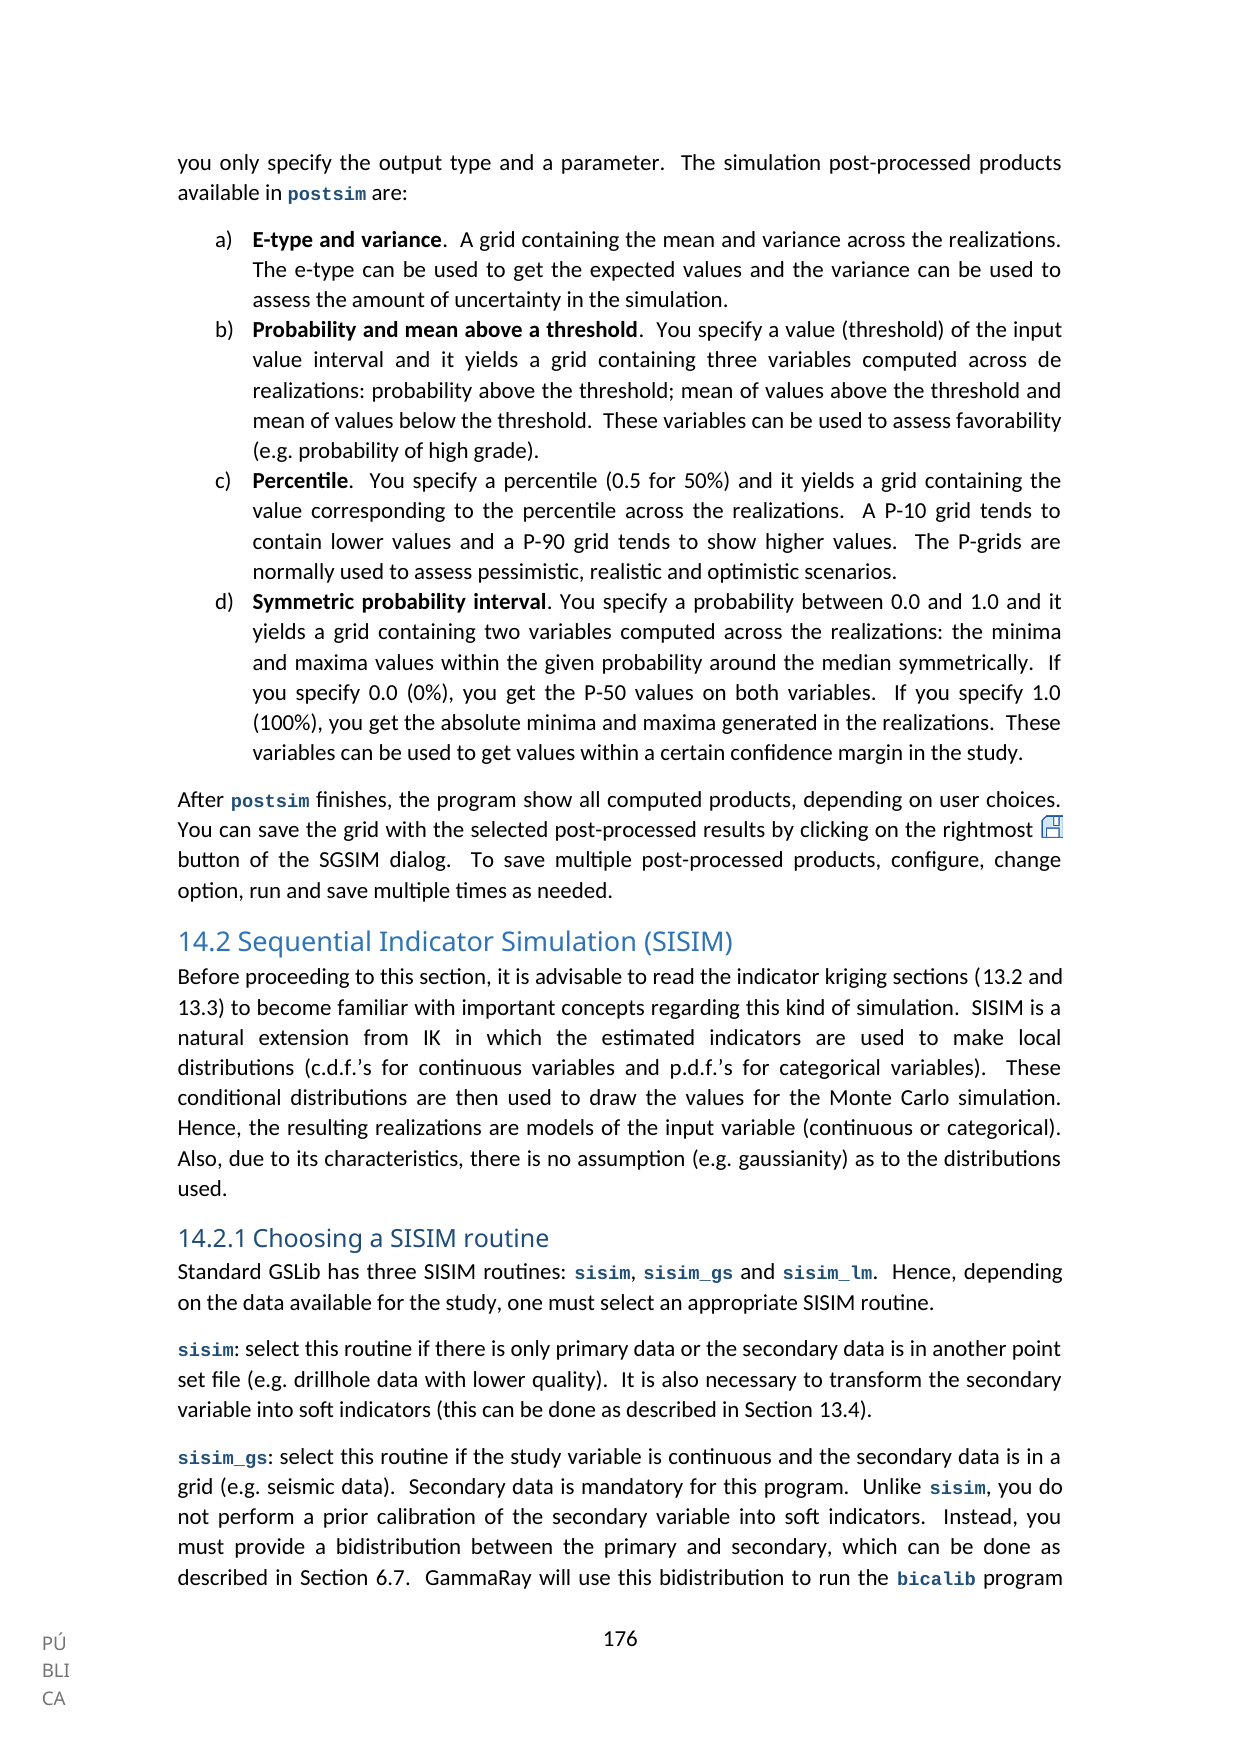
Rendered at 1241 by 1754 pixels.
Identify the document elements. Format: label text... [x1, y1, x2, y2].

text Before proceeding to this section, it is advisable to read the indicator kriging sections (13.2 and 13.3) to become familiar with important concepts regarding this kind of simulation. SISIM is a natural extension from IK in which the estimated indicators are used to make local distributions (c.d.f.’s for continuous variables and p.d.f.’s for categorical variables). These conditional distributions are then used to draw the values for the Monte Carlo simulation. Hence, the resulting realizations are models of the input variable (continuous or categorical). Also, due to its characteristics, there is no assumption (e.g. gaussianity) as to the distributions used. [177, 962, 1063, 1202]
picture [1041, 815, 1063, 838]
subtitle Sequential Indicator Simulation (SISIM) [177, 923, 1063, 959]
text After postsim finishes, the program show all computed products, depending on user choices. You can save the grid with the selected post-processed results by clicking on the rightmost button of the SGSIM dialog. To save multiple post-processed products, configure, change option, run and save multiple times as needed. [177, 785, 1063, 904]
list Symmetric probability interval. You specify a probability between 0.0 and 1.0 and it yields a grid containing two variables computed across the realizations: the minima and maxima values within the given probability around the median symmetrically. If you specify 0.0 (0%), you get the P-50 values on both variables. If you specify 1.0 (100%), you get the absolute minima and maxima generated in the realizations. These variables can be used to get values within a certain confidence margin in the study. [215, 587, 1063, 766]
text Standard GSLib has three SISIM routines: sisim, sisim_gs and sisim_lm. Hence, depending on the data available for the study, one must select an appropriate SISIM routine. [177, 1257, 1063, 1316]
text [177, 148, 1063, 206]
list Probability and mean above a threshold. You specify a value (threshold) of the input value interval and it yields a grid containing three variables computed across de realizations: probability above the threshold; mean of values above the threshold and mean of values below the threshold. These variables can be used to assess favorability (e.g. probability of high grade). [215, 315, 1063, 464]
list Percentile. You specify a percentile (0.5 for 50%) and it yields a grid containing the value corresponding to the percentile across the realizations. A P-10 grid tends to contain lower values and a P-90 grid tends to show higher values. The P-grids are normally used to assess pessimistic, realistic and optimistic scenarios. [215, 466, 1063, 585]
list E-type and variance. A grid containing the mean and variance across the realizations. The e-type can be used to get the expected values and the variance can be used to assess the amount of uncertainty in the simulation. [215, 225, 1063, 313]
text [177, 1442, 1063, 1591]
subtitle Choosing a SISIM routine [177, 1221, 1063, 1255]
text sisim: select this routine if there is only primary data or the secondary data is in another point set file (e.g. drillhole data with lower quality). It is also necessary to transform the secondary variable into soft indicators (this can be done as described in Section 13.4). [177, 1334, 1063, 1423]
